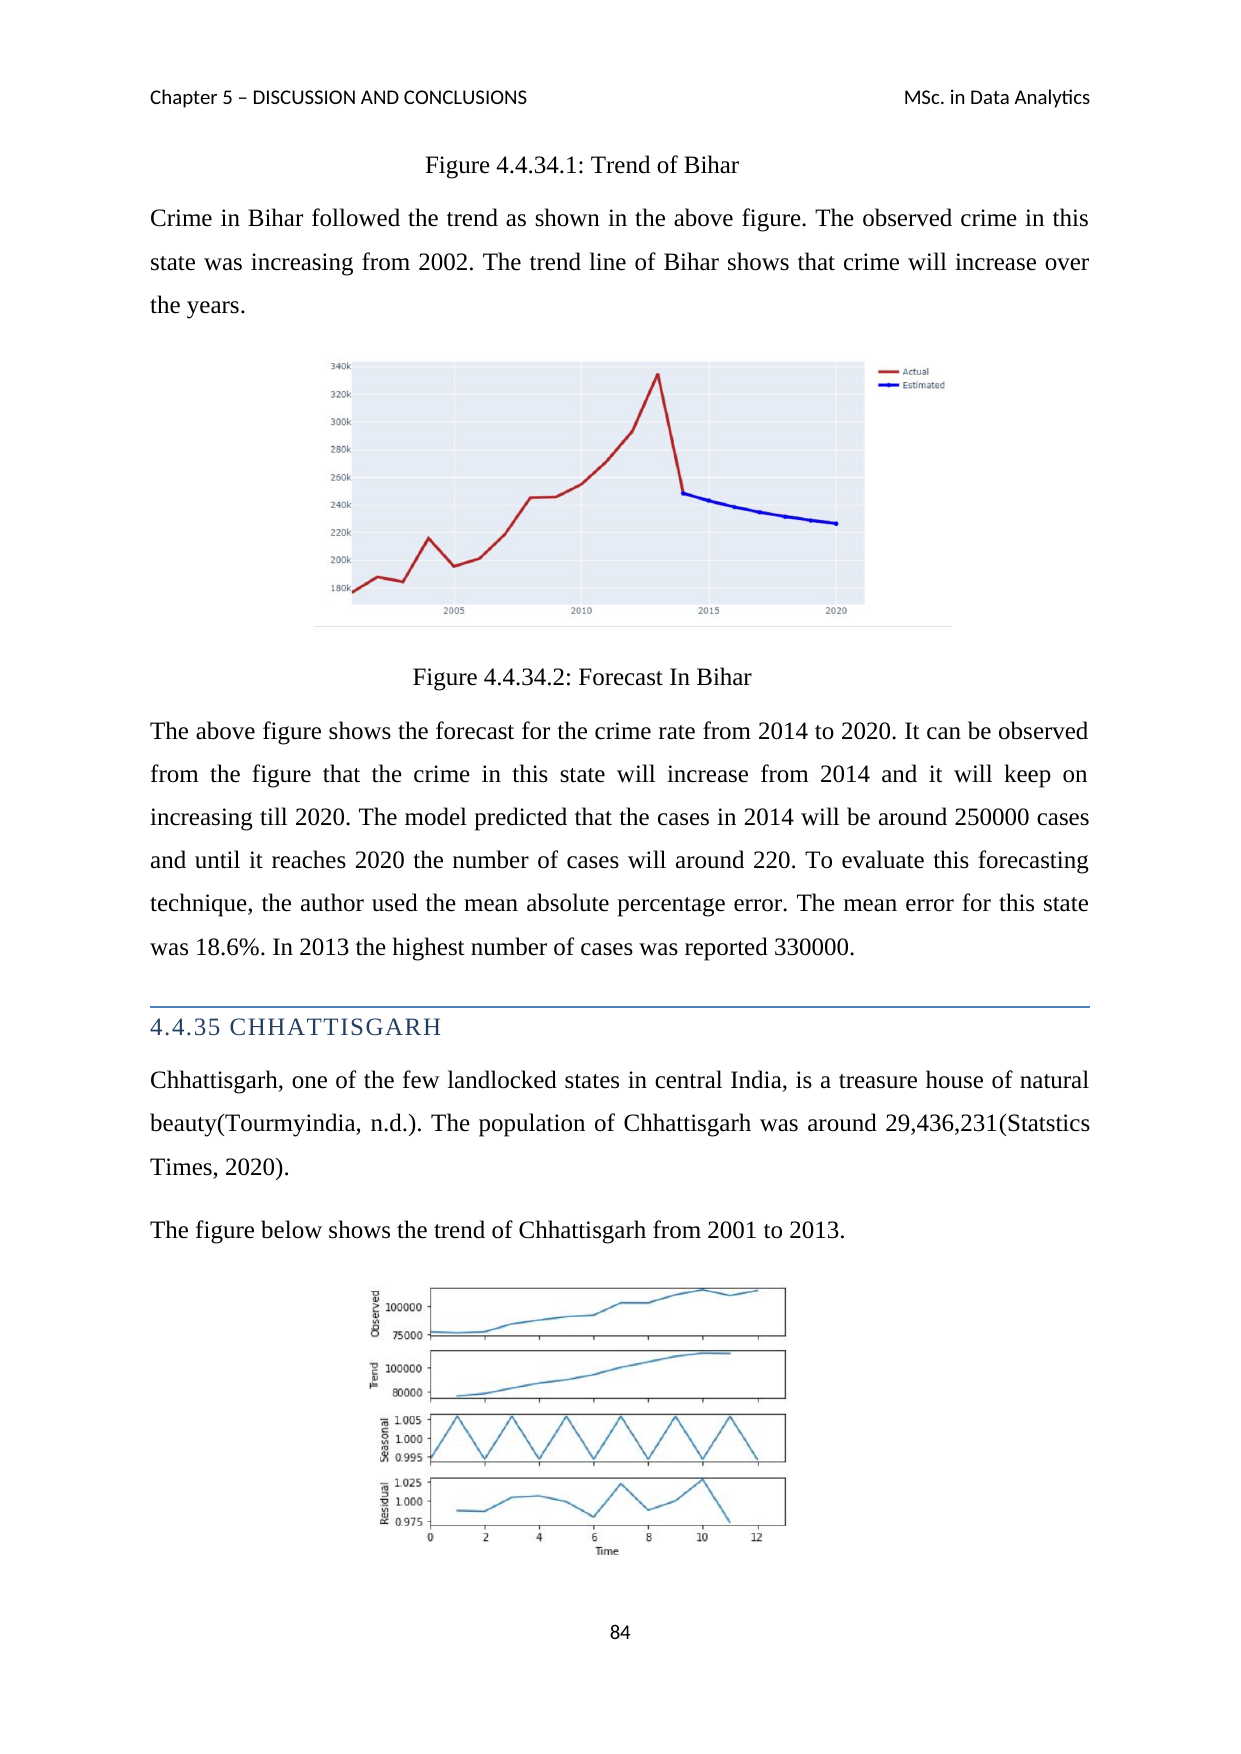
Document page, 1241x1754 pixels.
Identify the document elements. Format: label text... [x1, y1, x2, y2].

list : Forecast In Bihar [150, 662, 1090, 691]
picture [312, 353, 964, 628]
text The above figure shows the forecast for the crime rate from 2014 to 2020. It can be observed from the figure that the crime in this state will increase from 2014 and it will keep on increasing till 2020. The model predicted that the cases in 2014 will be around 250000 cases and until it reaches 2020 the number of cases will around 220. To evaluate this forecasting technique, the author used the mean absolute percentage error. The mean error for this state was 18.6%. In 2013 the highest number of cases was reported 330000. [150, 716, 1090, 960]
subtitle 4.4.35 CHHATTISGARH [150, 1008, 1090, 1041]
list : Trend of Bihar [150, 150, 1090, 179]
text The figure below shows the trend of Chhattisgarh from 2001 to 2013. [150, 1216, 1090, 1244]
text Crime in Bihar followed the trend as shown in the above figure. The observed crime in this state was increasing from 2002. The trend line of Bihar shows that crime will increase over the years. [150, 203, 1090, 318]
picture [356, 1279, 796, 1563]
text Chhattisgarh, one of the few landlocked states in central India, is a treasure house of natural beauty(Tourmyindia, n.d.). The population of Chhattisgarh was around 29,436,231(Statstics Times, 2020). [150, 1065, 1090, 1180]
